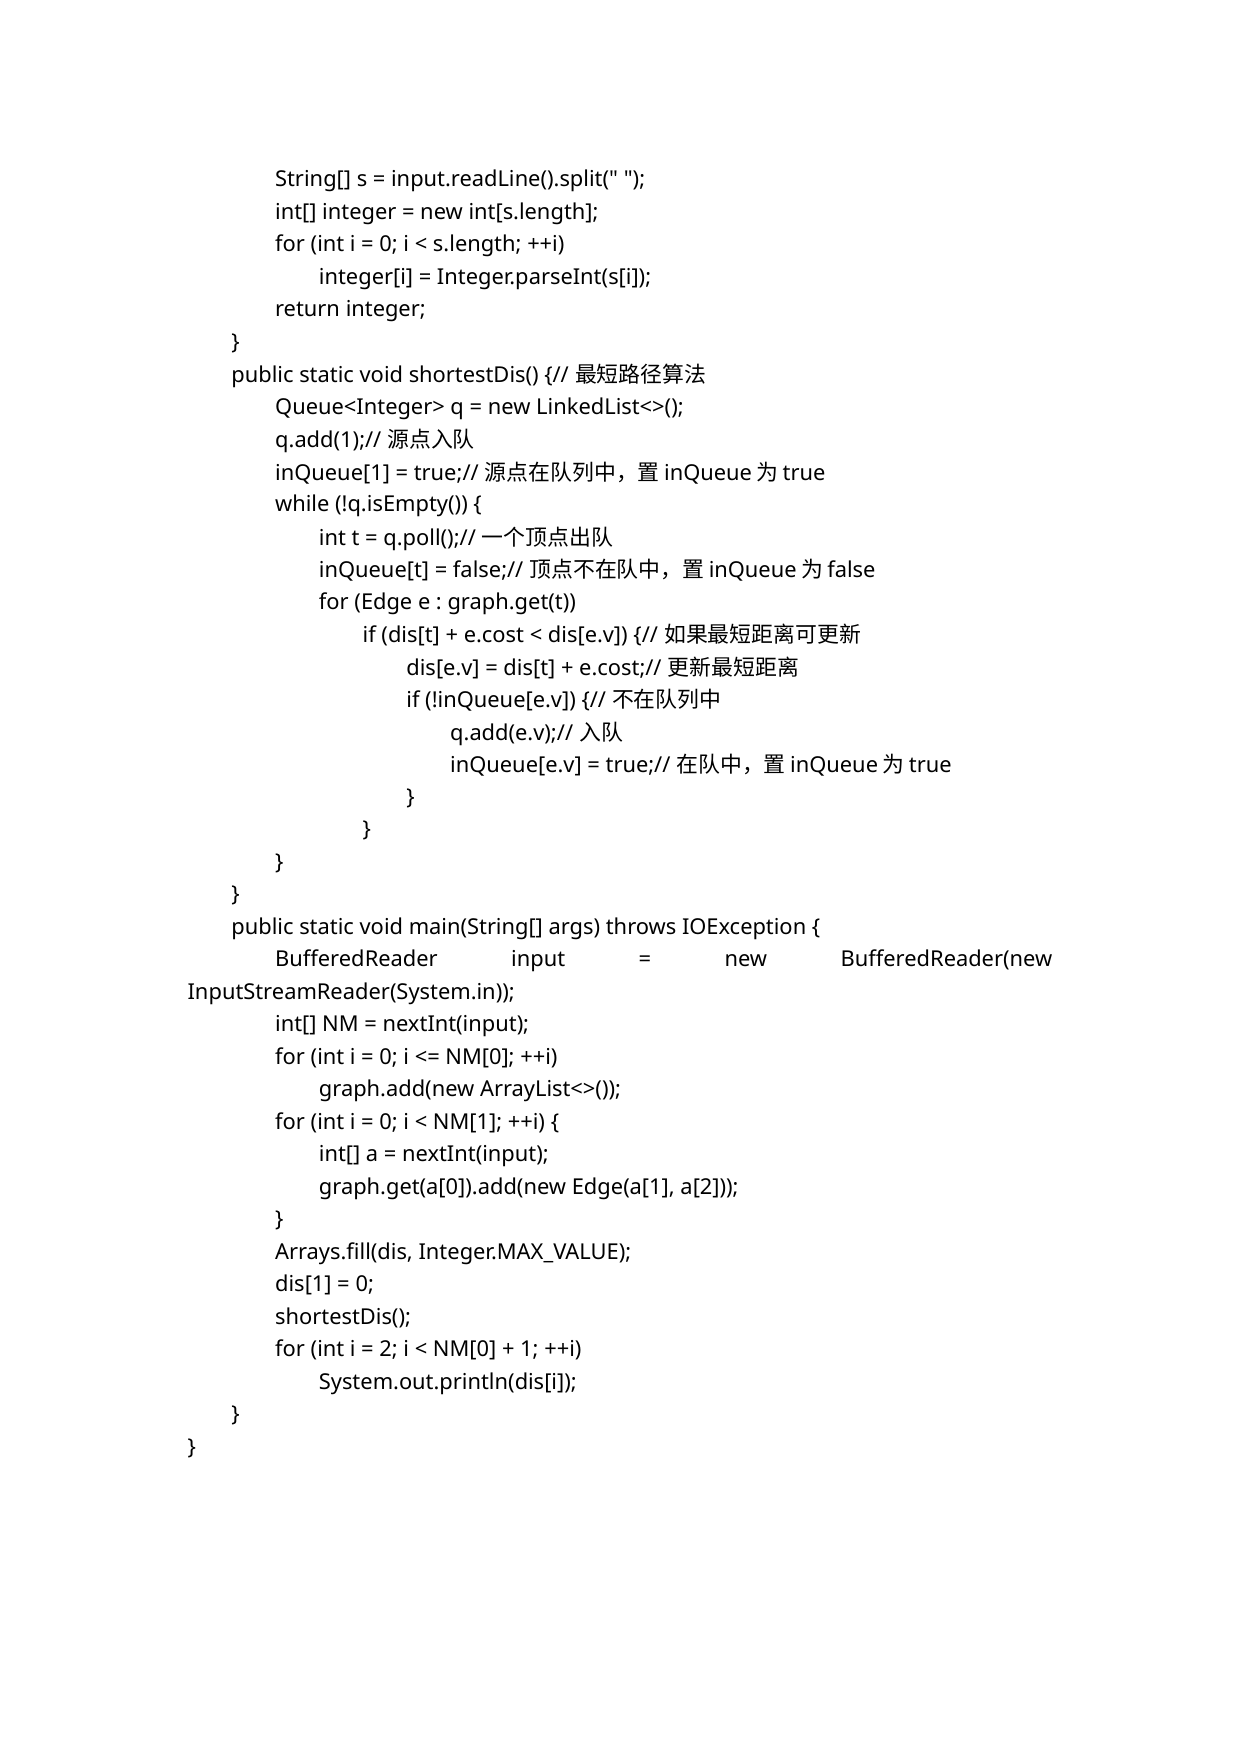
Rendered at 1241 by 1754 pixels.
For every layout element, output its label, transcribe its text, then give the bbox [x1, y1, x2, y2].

text q.add(1);// 源点入队 [187, 422, 1053, 454]
text inQueue[t] = false;// 顶点不在队中，置inQueue为false [187, 552, 1053, 584]
text graph.add(new ArrayList<>()); [187, 1072, 1053, 1104]
text } [187, 1202, 1053, 1234]
text int[] NM = nextInt(input); [187, 1007, 1053, 1039]
text integer[i] = Integer.parseInt(s[i]); [187, 259, 1053, 292]
text } [187, 844, 1053, 877]
text for (int i = 0; i < s.length; ++i) [187, 227, 1053, 259]
text for (Edge e : graph.get(t)) [187, 584, 1053, 617]
text Queue<Integer> q = new LinkedList<>(); [187, 389, 1053, 422]
text BufferedReader input = new BufferedReader(new InputStreamReader(System.in)); [187, 942, 1053, 1007]
text String[] s = input.readLine().split(" "); [187, 162, 1053, 194]
text dis[e.v] = dis[t] + e.cost;// 更新最短距离 [187, 649, 1053, 682]
text while (!q.isEmpty()) { [187, 487, 1053, 519]
text inQueue[1] = true;// 源点在队列中，置inQueue为true [187, 454, 1053, 487]
text } [187, 779, 1053, 812]
text } [187, 812, 1053, 844]
text q.add(e.v);// 入队 [187, 714, 1053, 747]
text int[] integer = new int[s.length]; [187, 194, 1053, 227]
text return integer; [187, 292, 1053, 324]
text } [187, 1397, 1053, 1429]
text public static void shortestDis() {// 最短路径算法 [187, 357, 1053, 389]
text for (int i = 2; i < NM[0] + 1; ++i) [187, 1332, 1053, 1364]
text int[] a = nextInt(input); [187, 1137, 1053, 1169]
text } [187, 324, 1053, 357]
text public static void main(String[] args) throws IOException { [187, 909, 1053, 942]
text int t = q.poll();// 一个顶点出队 [187, 519, 1053, 552]
text Arrays.fill(dis, Integer.MAX_VALUE); [187, 1234, 1053, 1267]
text if (!inQueue[e.v]) {// 不在队列中 [187, 682, 1053, 714]
text shortestDis(); [187, 1299, 1053, 1332]
text graph.get(a[0]).add(new Edge(a[1], a[2])); [187, 1169, 1053, 1202]
text System.out.println(dis[i]); [187, 1364, 1053, 1397]
text } [187, 1429, 1053, 1462]
text dis[1] = 0; [187, 1267, 1053, 1299]
text for (int i = 0; i < NM[1]; ++i) { [187, 1104, 1053, 1137]
text inQueue[e.v] = true;// 在队中，置inQueue为true [187, 747, 1053, 779]
text for (int i = 0; i <= NM[0]; ++i) [187, 1039, 1053, 1072]
text if (dis[t] + e.cost < dis[e.v]) {// 如果最短距离可更新 [187, 617, 1053, 649]
text } [187, 877, 1053, 909]
